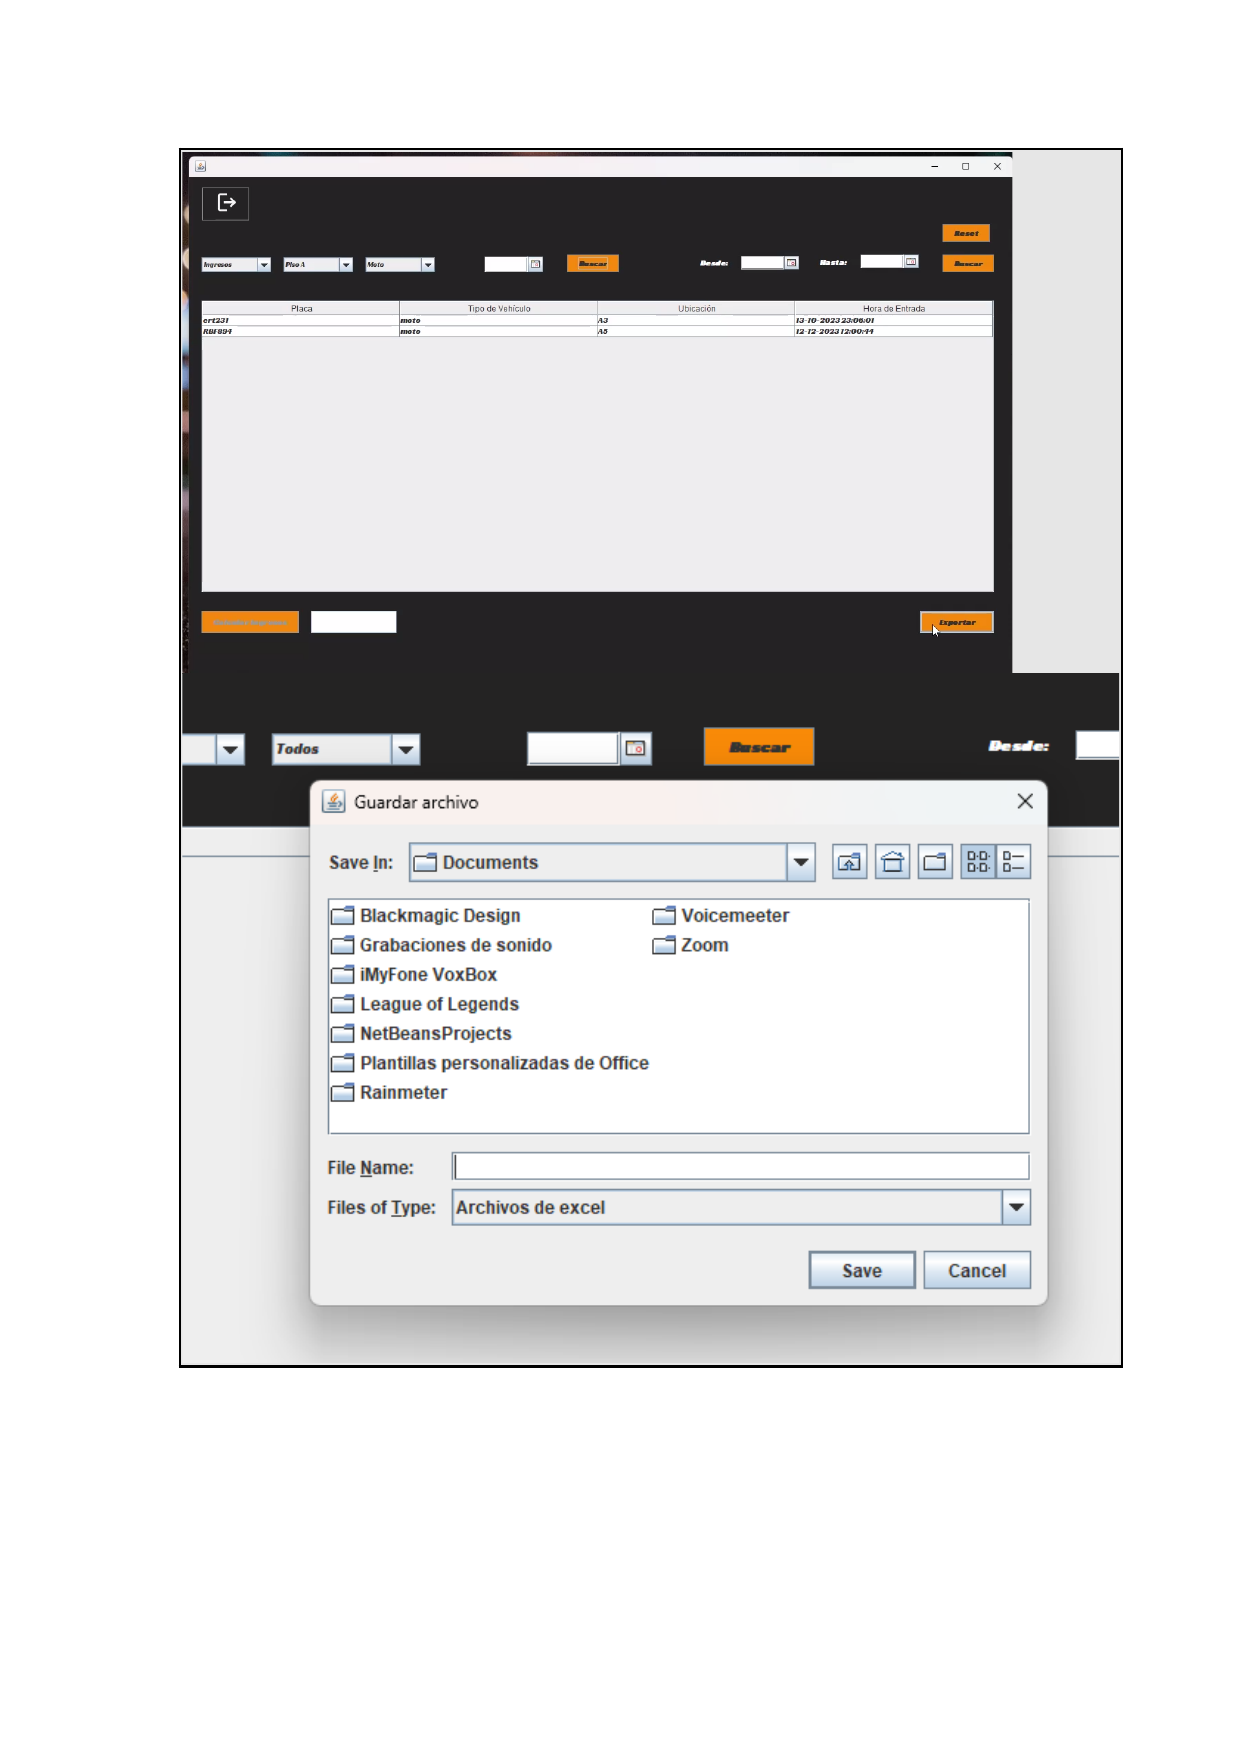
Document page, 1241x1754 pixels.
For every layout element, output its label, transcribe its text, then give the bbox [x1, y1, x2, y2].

picture [182, 152, 1120, 1363]
table_cell Resultado obtenido: [181, 150, 1121, 1365]
